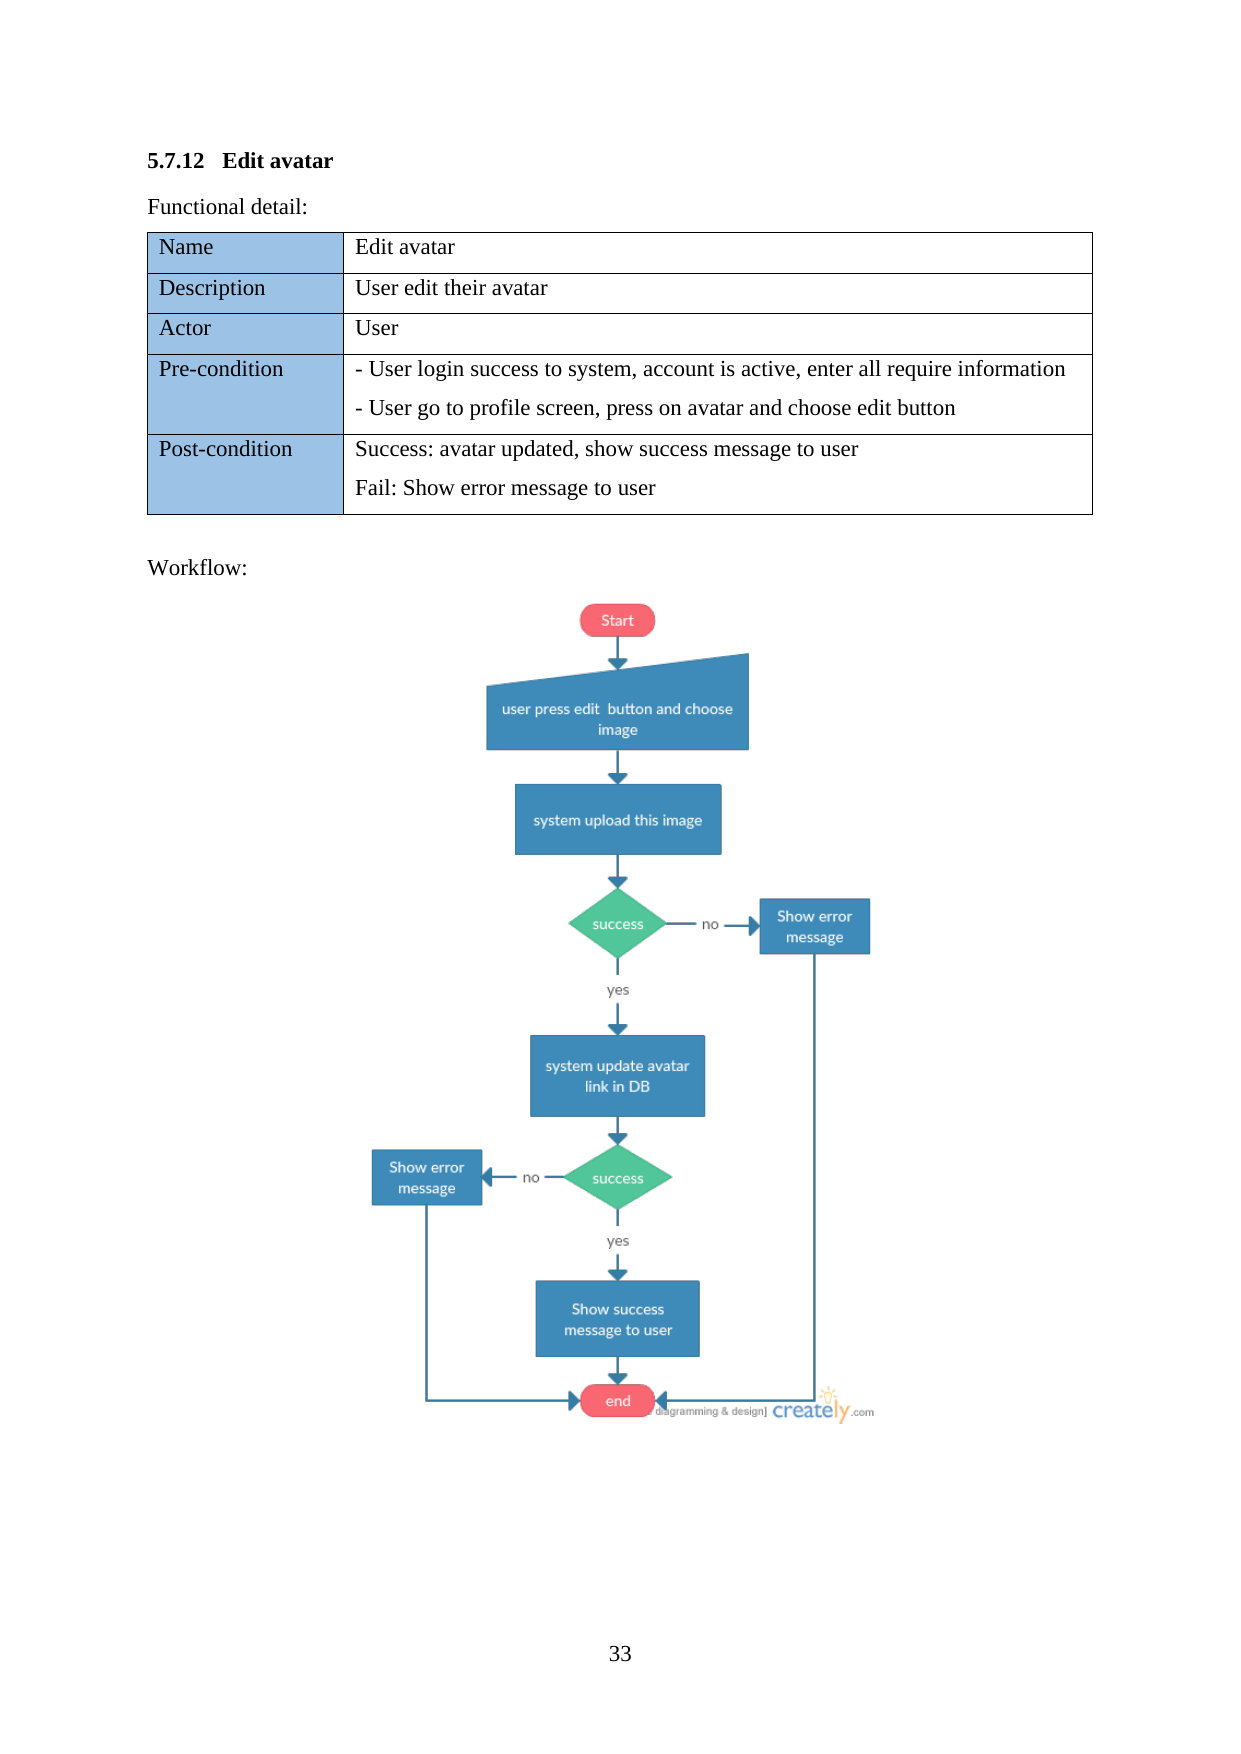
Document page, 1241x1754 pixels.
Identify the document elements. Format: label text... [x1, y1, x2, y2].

table_cell - User login success to system, account is active, enter all require information - User go to profile screen, press on avatar and choose edit button [344, 355, 1092, 434]
table_cell Post-condition [148, 435, 343, 514]
table_cell Actor [148, 314, 343, 354]
table_cell Success: avatar updated, show success message to user Fail: Show error message to user [344, 435, 1092, 514]
table_cell User [344, 314, 1092, 354]
table_header Edit avatar [344, 233, 1092, 273]
table_cell Pre-condition [148, 355, 343, 434]
table_header Name [148, 233, 343, 273]
text Workflow: [147, 554, 1093, 581]
subtitle Edit avatar [147, 147, 1093, 173]
table_cell Description [148, 274, 343, 313]
picture [361, 593, 879, 1428]
table_cell User edit their avatar [344, 274, 1092, 313]
text Functional detail: [147, 193, 1093, 219]
